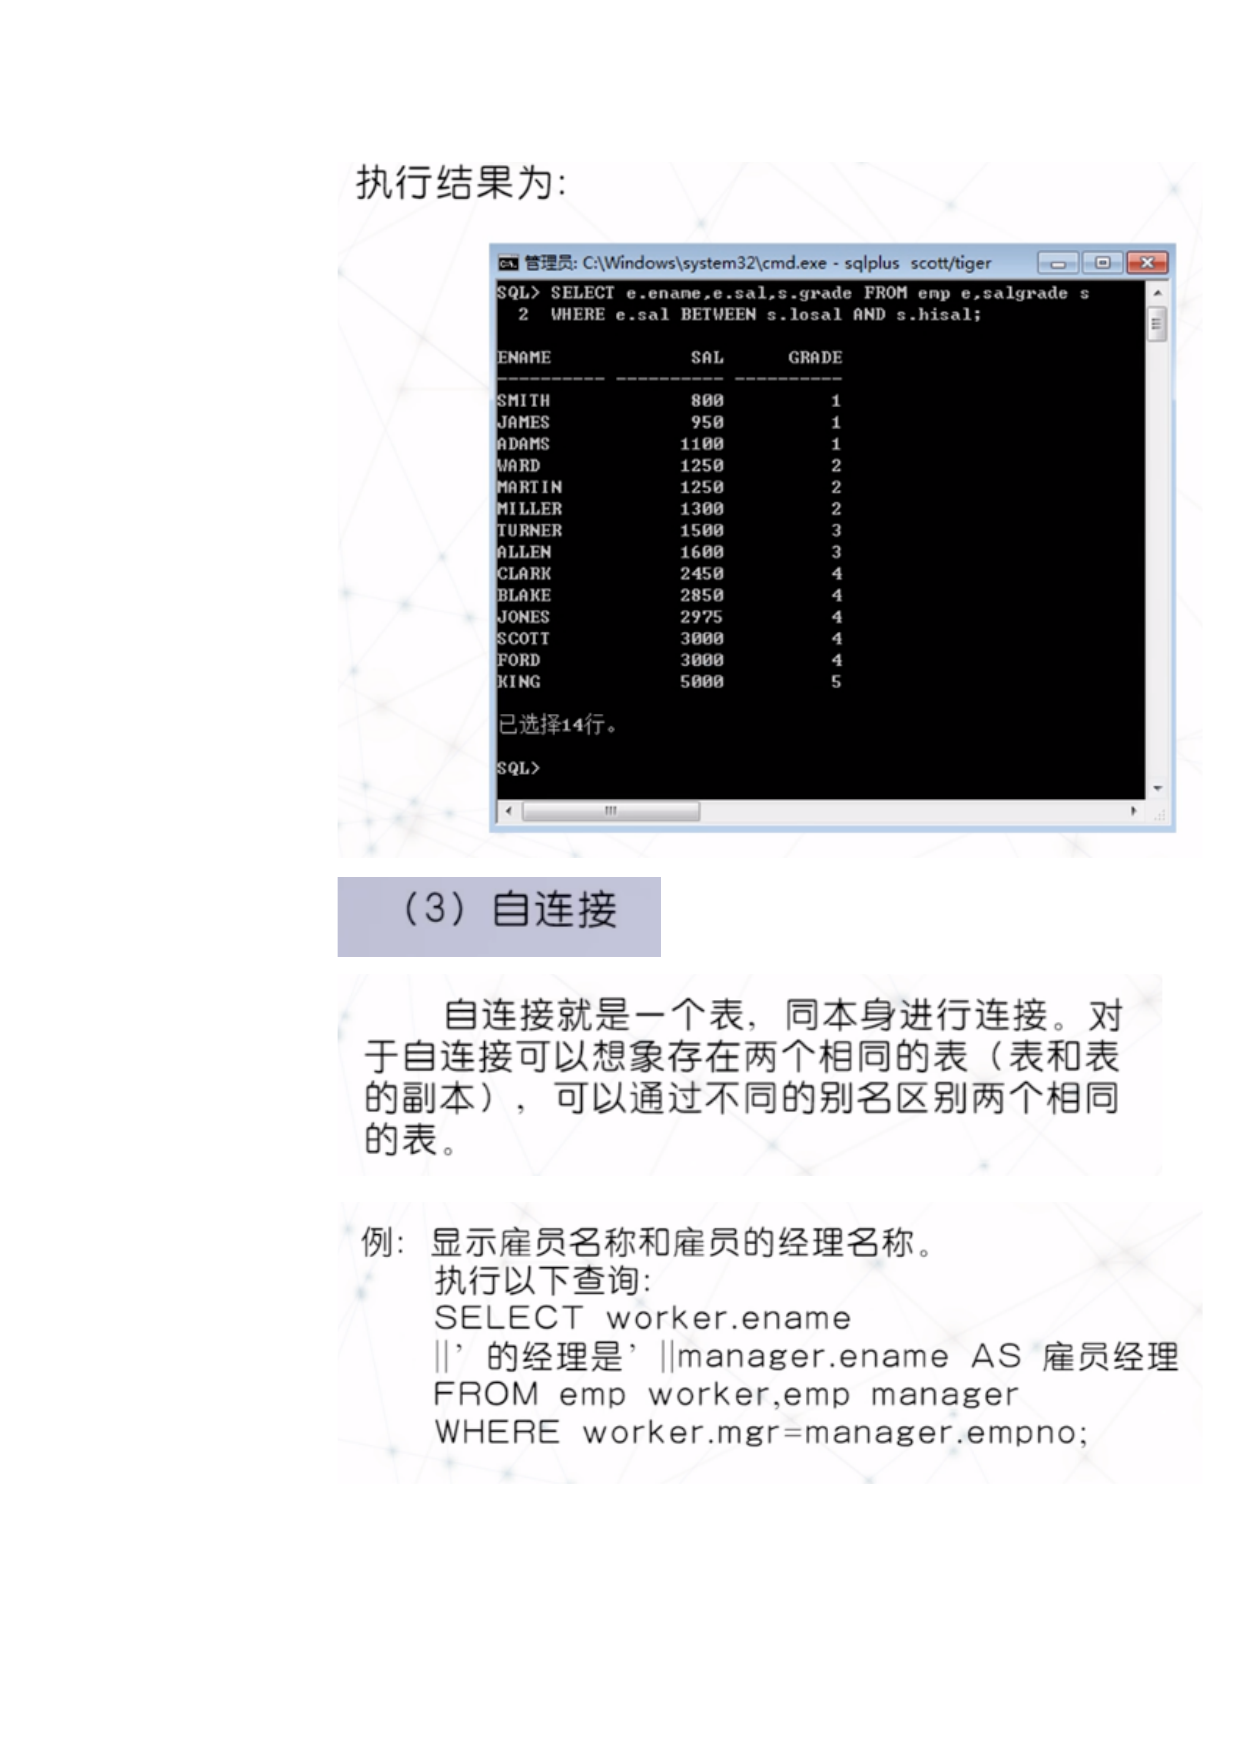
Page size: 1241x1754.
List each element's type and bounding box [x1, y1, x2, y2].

picture [337, 162, 1203, 858]
picture [337, 877, 661, 957]
picture [337, 974, 1163, 1176]
picture [337, 1202, 1203, 1484]
